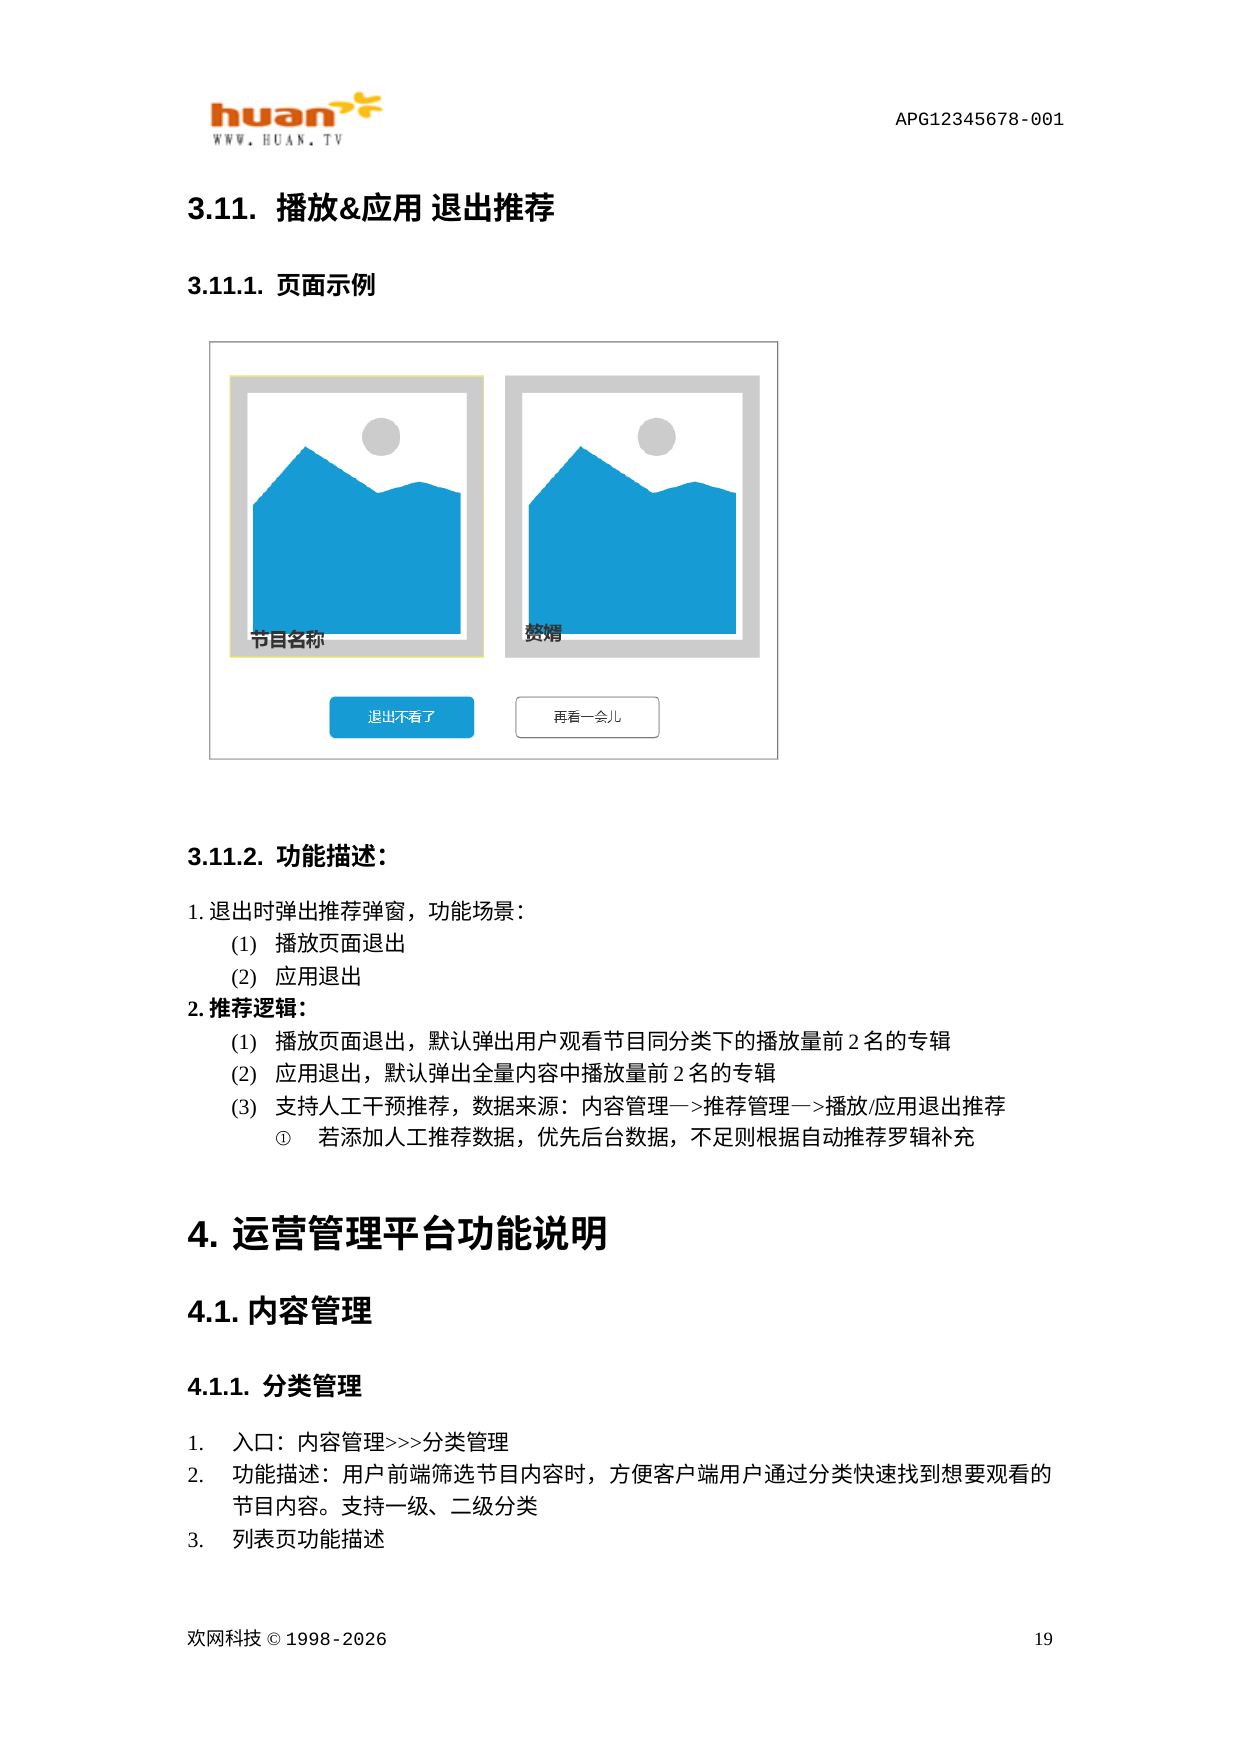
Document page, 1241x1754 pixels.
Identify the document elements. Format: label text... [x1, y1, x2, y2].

subtitle 页面示例 [187, 251, 1053, 316]
subtitle 内容管理 [187, 1276, 1053, 1341]
list 列表页功能描述 [187, 1522, 1053, 1554]
list 播放页面退出 [231, 926, 1053, 958]
list 支持人工干预推荐，数据来源：内容管理—>推荐管理—>播放/应用退出推荐 [231, 1088, 1053, 1121]
subtitle 播放&应用 退出推荐 [187, 173, 1053, 238]
list 推荐逻辑： [187, 991, 1053, 1023]
list 应用退出 [231, 958, 1053, 991]
list 应用退出，默认弹出全量内容中播放量前2名的专辑 [231, 1056, 1053, 1088]
list 退出时弹出推荐弹窗，功能场景： [187, 893, 1053, 926]
subtitle 运营管理平台功能说明 [187, 1198, 1053, 1263]
subtitle 分类管理 [187, 1353, 1053, 1418]
list 功能描述：用户前端筛选节目内容时，方便客户端用户通过分类快速找到想要观看的节目内容。支持一级、二级分类 [187, 1457, 1053, 1522]
subtitle 功能描述： [187, 822, 1053, 887]
list 播放页面退出，默认弹出用户观看节目同分类下的播放量前2名的专辑 [231, 1023, 1053, 1056]
picture [198, 88, 393, 152]
list 入口：内容管理>>>分类管理 [187, 1424, 1053, 1457]
list 若添加人工推荐数据，优先后台数据，不足则根据自动推荐罗辑补充 [275, 1121, 1053, 1153]
picture [187, 322, 814, 782]
